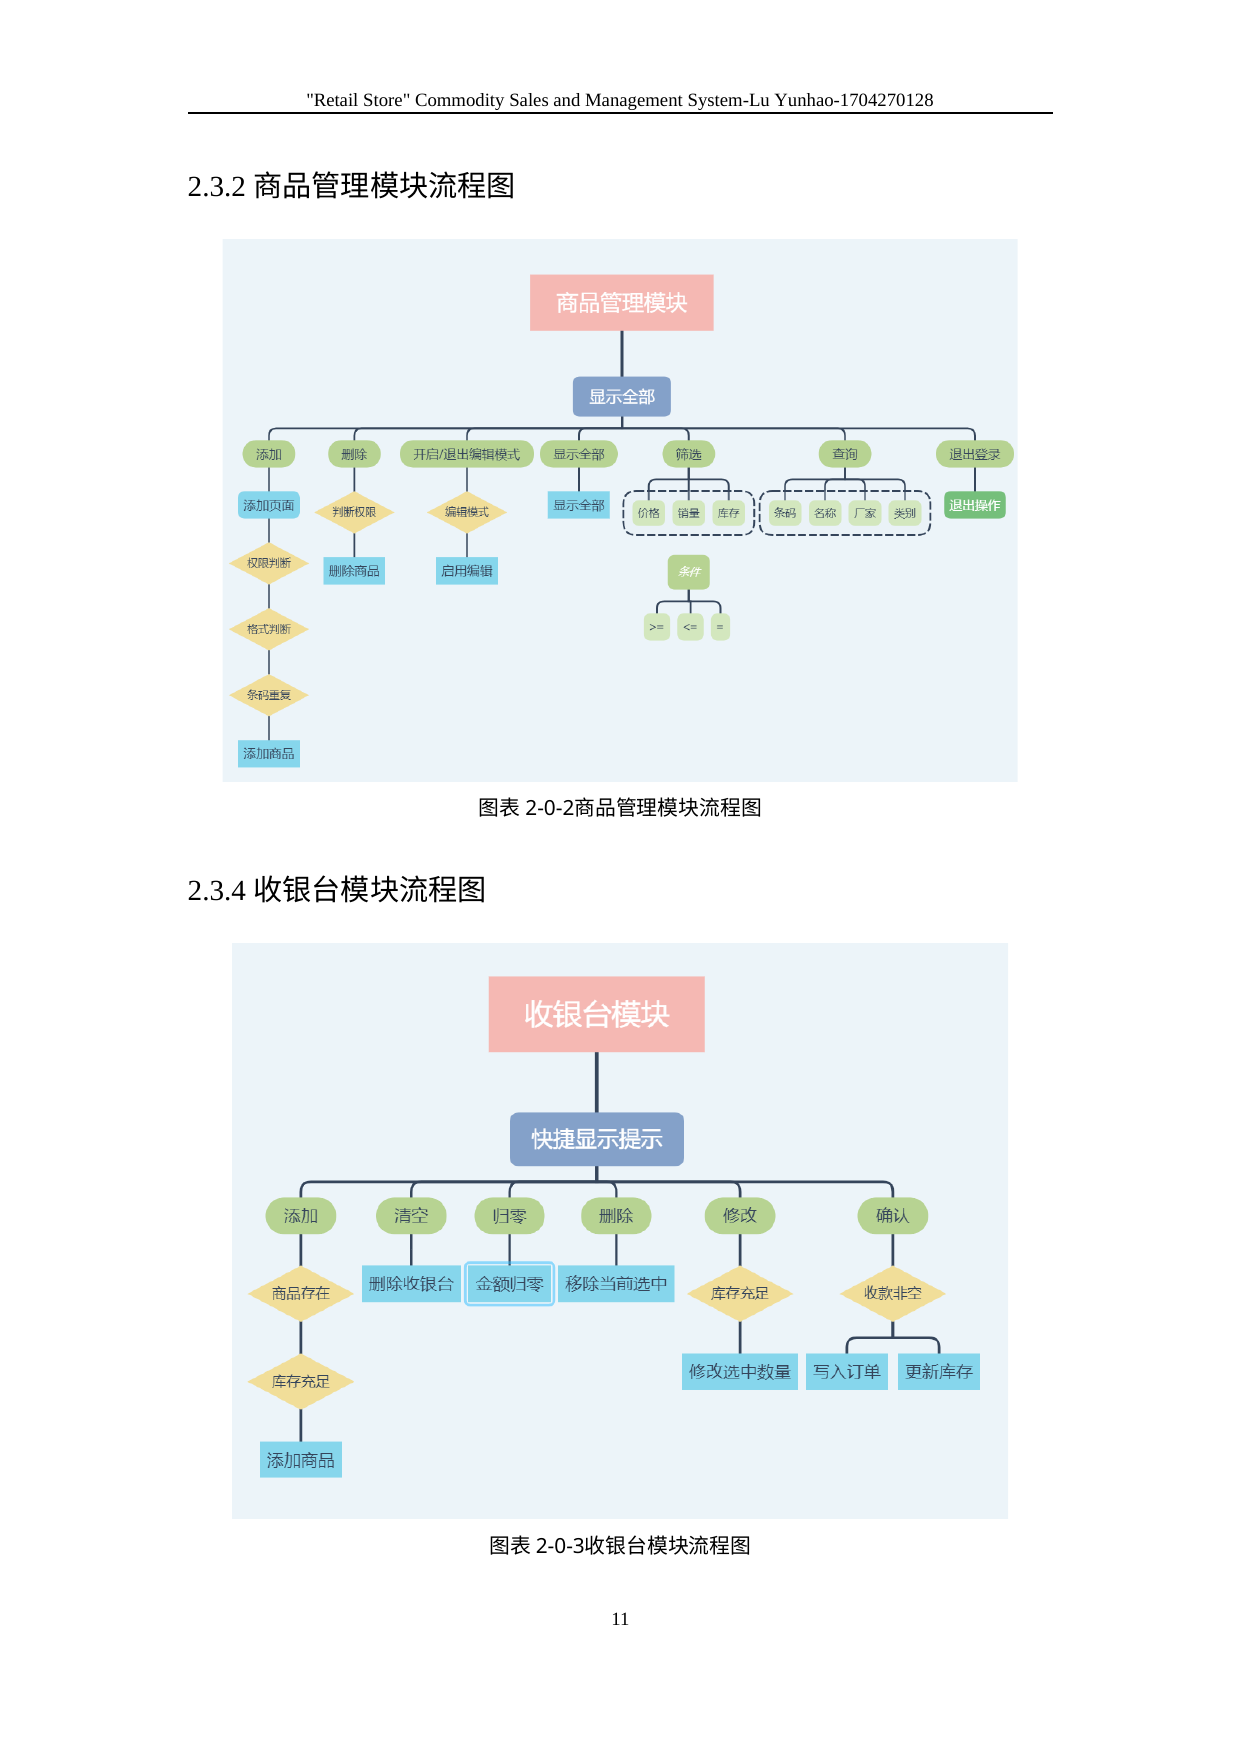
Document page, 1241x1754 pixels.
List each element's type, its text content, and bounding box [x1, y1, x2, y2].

subtitle 2.3.4 收银台模块流程图 [187, 854, 1053, 922]
subtitle 2.3.2 商品管理模块流程图 [187, 150, 1053, 218]
picture [222, 239, 1018, 782]
picture [232, 943, 1009, 1519]
